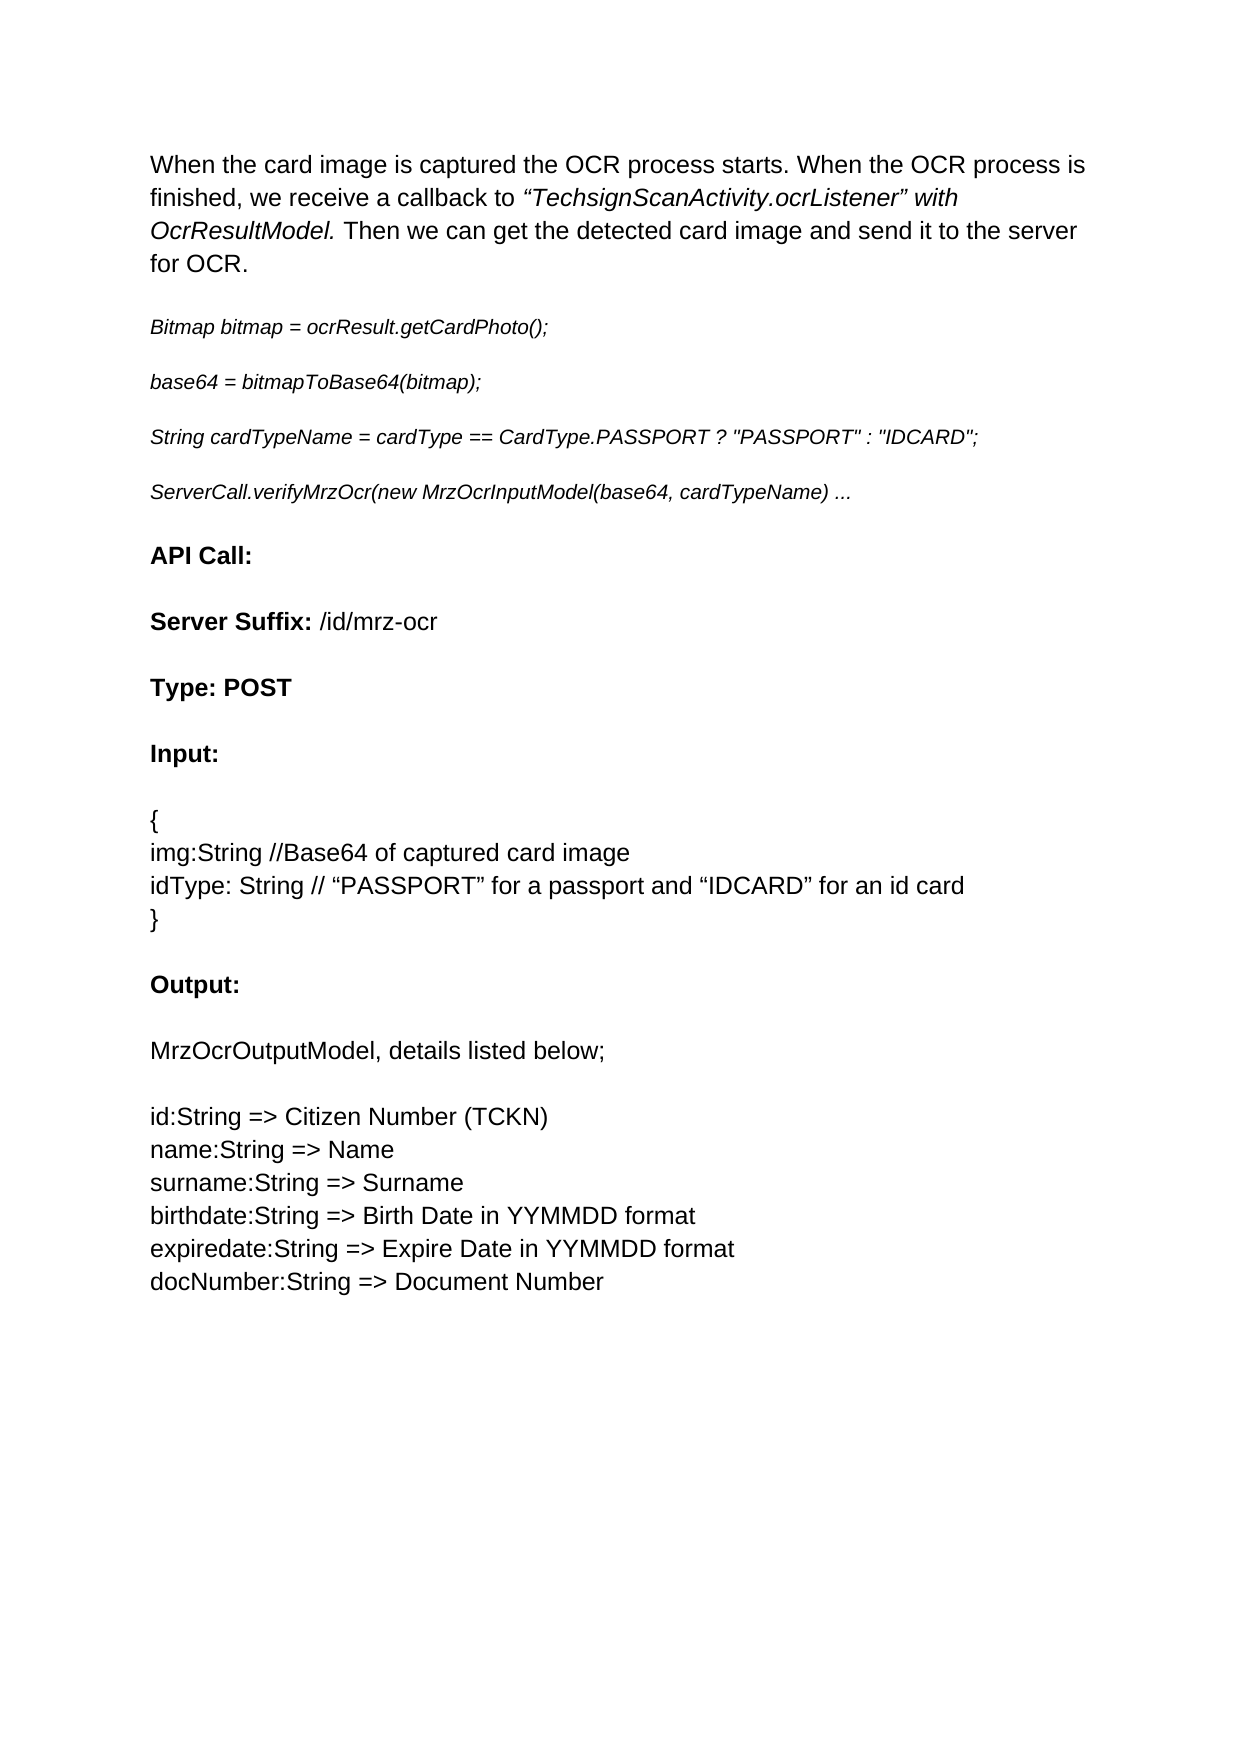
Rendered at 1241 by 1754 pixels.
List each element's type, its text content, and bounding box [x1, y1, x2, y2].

text Output: [150, 970, 1090, 999]
text Bitmap bitmap = ocrResult.getCardPhoto(); [150, 315, 1090, 339]
text base64 = bitmapToBase64(bitmap); [150, 370, 1090, 394]
text name:String => Name [150, 1135, 1090, 1164]
text docNumber:String => Document Number [150, 1267, 1090, 1296]
text { [150, 805, 1090, 833]
text MrzOcrOutputModel, details listed below; [150, 1036, 1090, 1065]
text id:String => Citizen Number (TCKN) [150, 1102, 1090, 1131]
text API Call: [150, 541, 1090, 569]
text When the card image is captured the OCR process starts. When the OCR process is finished, we receive a callback to “TechsignScanActivity.ocrListener” with OcrResultModel. Then we can get the detected card image and send it to the server for OCR. [150, 150, 1090, 278]
text Input: [150, 739, 1090, 767]
text birthdate:String => Birth Date in YYMMDD format [150, 1201, 1090, 1230]
text } [150, 904, 1090, 933]
text ServerCall.verifyMrzOcr(new MrzOcrInputModel(base64, cardTypeName) ... [150, 480, 1090, 504]
text surname:String => Surname [150, 1168, 1090, 1197]
text Type: POST [150, 673, 1090, 701]
text Server Suffix: /id/mrz-ocr [150, 607, 1090, 635]
text idType: String // “PASSPORT” for a passport and “IDCARD” for an id card [150, 871, 1090, 899]
text String cardTypeName = cardType == CardType.PASSPORT ? "PASSPORT" : "IDCARD"; [150, 425, 1090, 449]
text img:String //Base64 of captured card image [150, 838, 1090, 867]
text expiredate:String => Expire Date in YYMMDD format [150, 1234, 1090, 1263]
